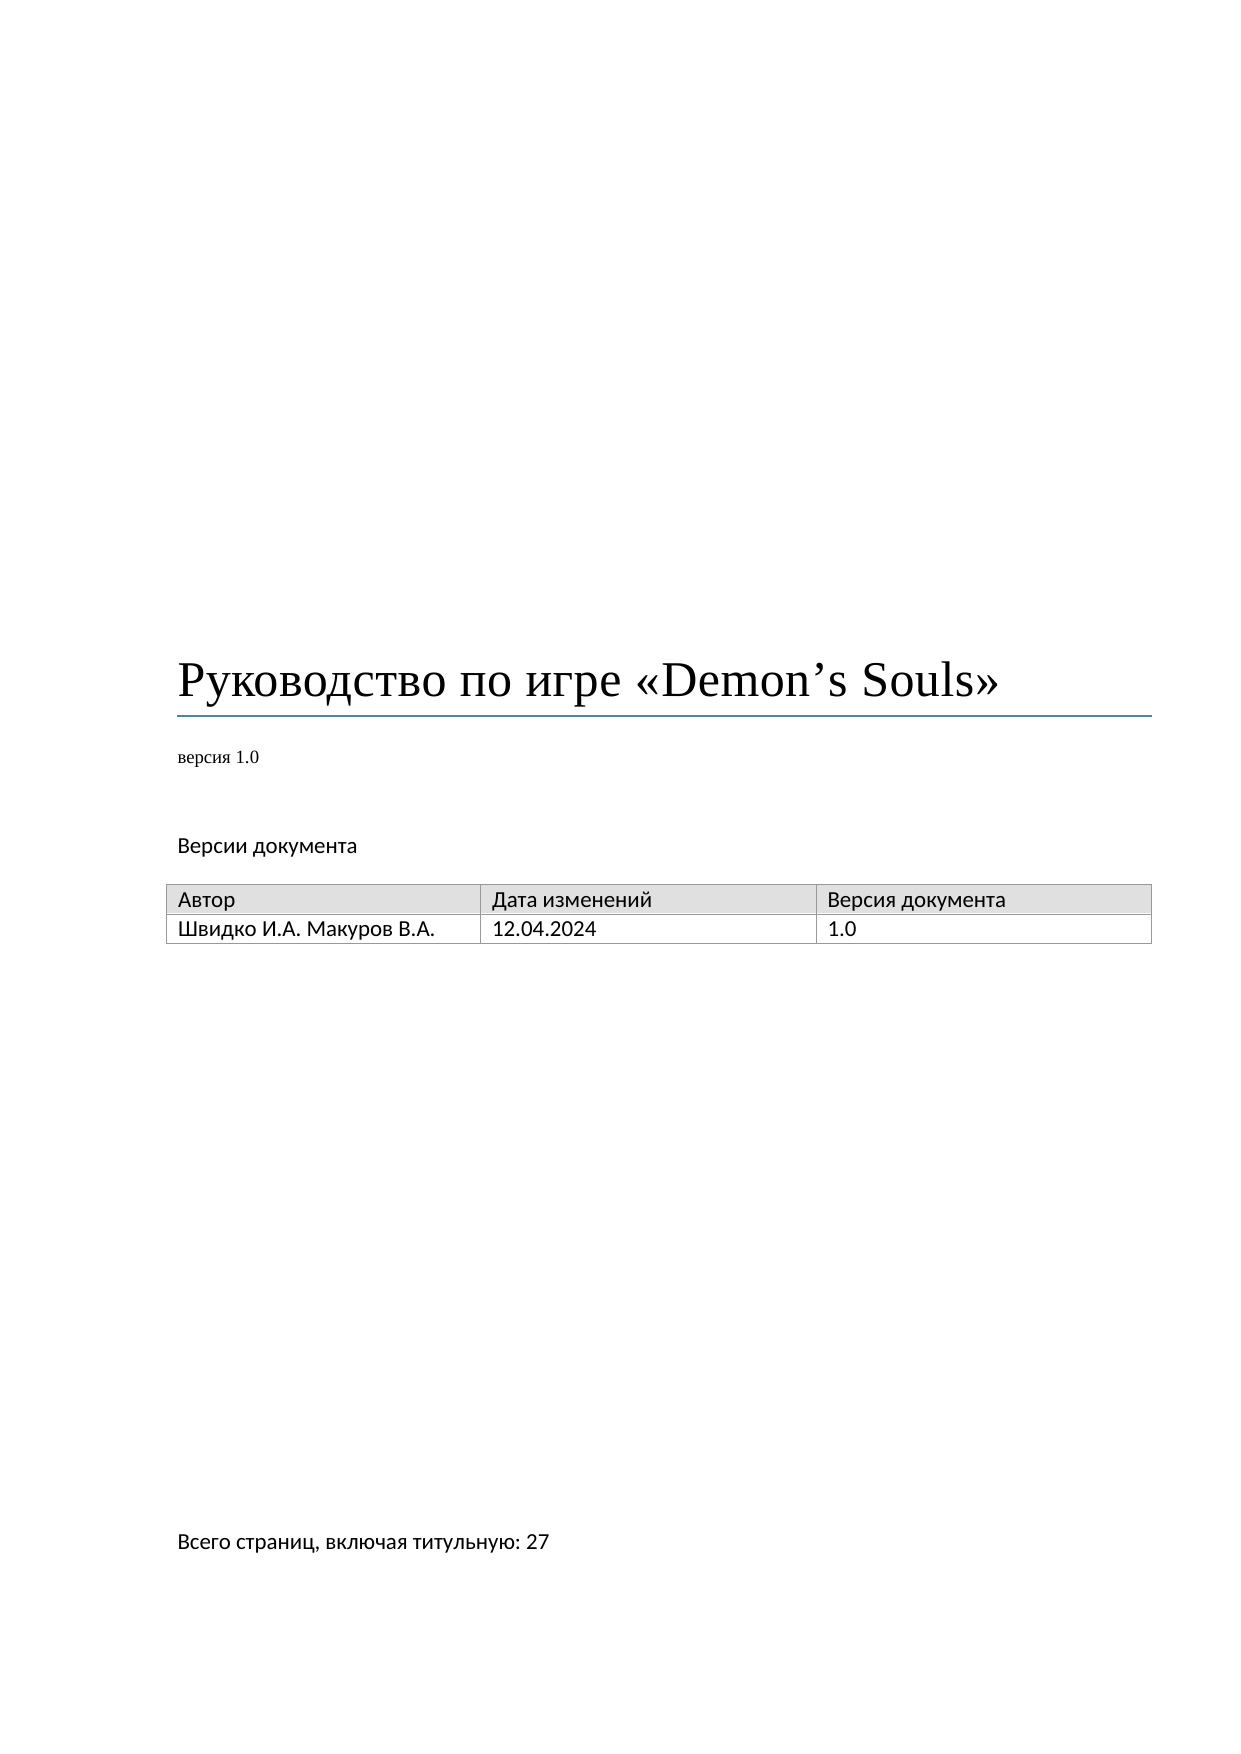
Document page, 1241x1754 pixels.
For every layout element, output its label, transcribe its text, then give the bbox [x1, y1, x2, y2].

table_cell 1.0 [817, 915, 1151, 942]
table_cell 12.04.2024 [481, 915, 816, 942]
table_header Версия документа [817, 885, 1151, 913]
title Руководство по игре «Demon’s Souls» [177, 649, 1152, 715]
table_cell Швидко И.А. Макуров В.А. [167, 915, 480, 942]
text Всего страниц, включая титульную: 27 [177, 1527, 1152, 1555]
text версия 1.0 [177, 746, 1152, 768]
table_header Автор [167, 885, 480, 913]
table_header Дата изменений [481, 885, 816, 913]
text Версии документа [177, 831, 1152, 859]
